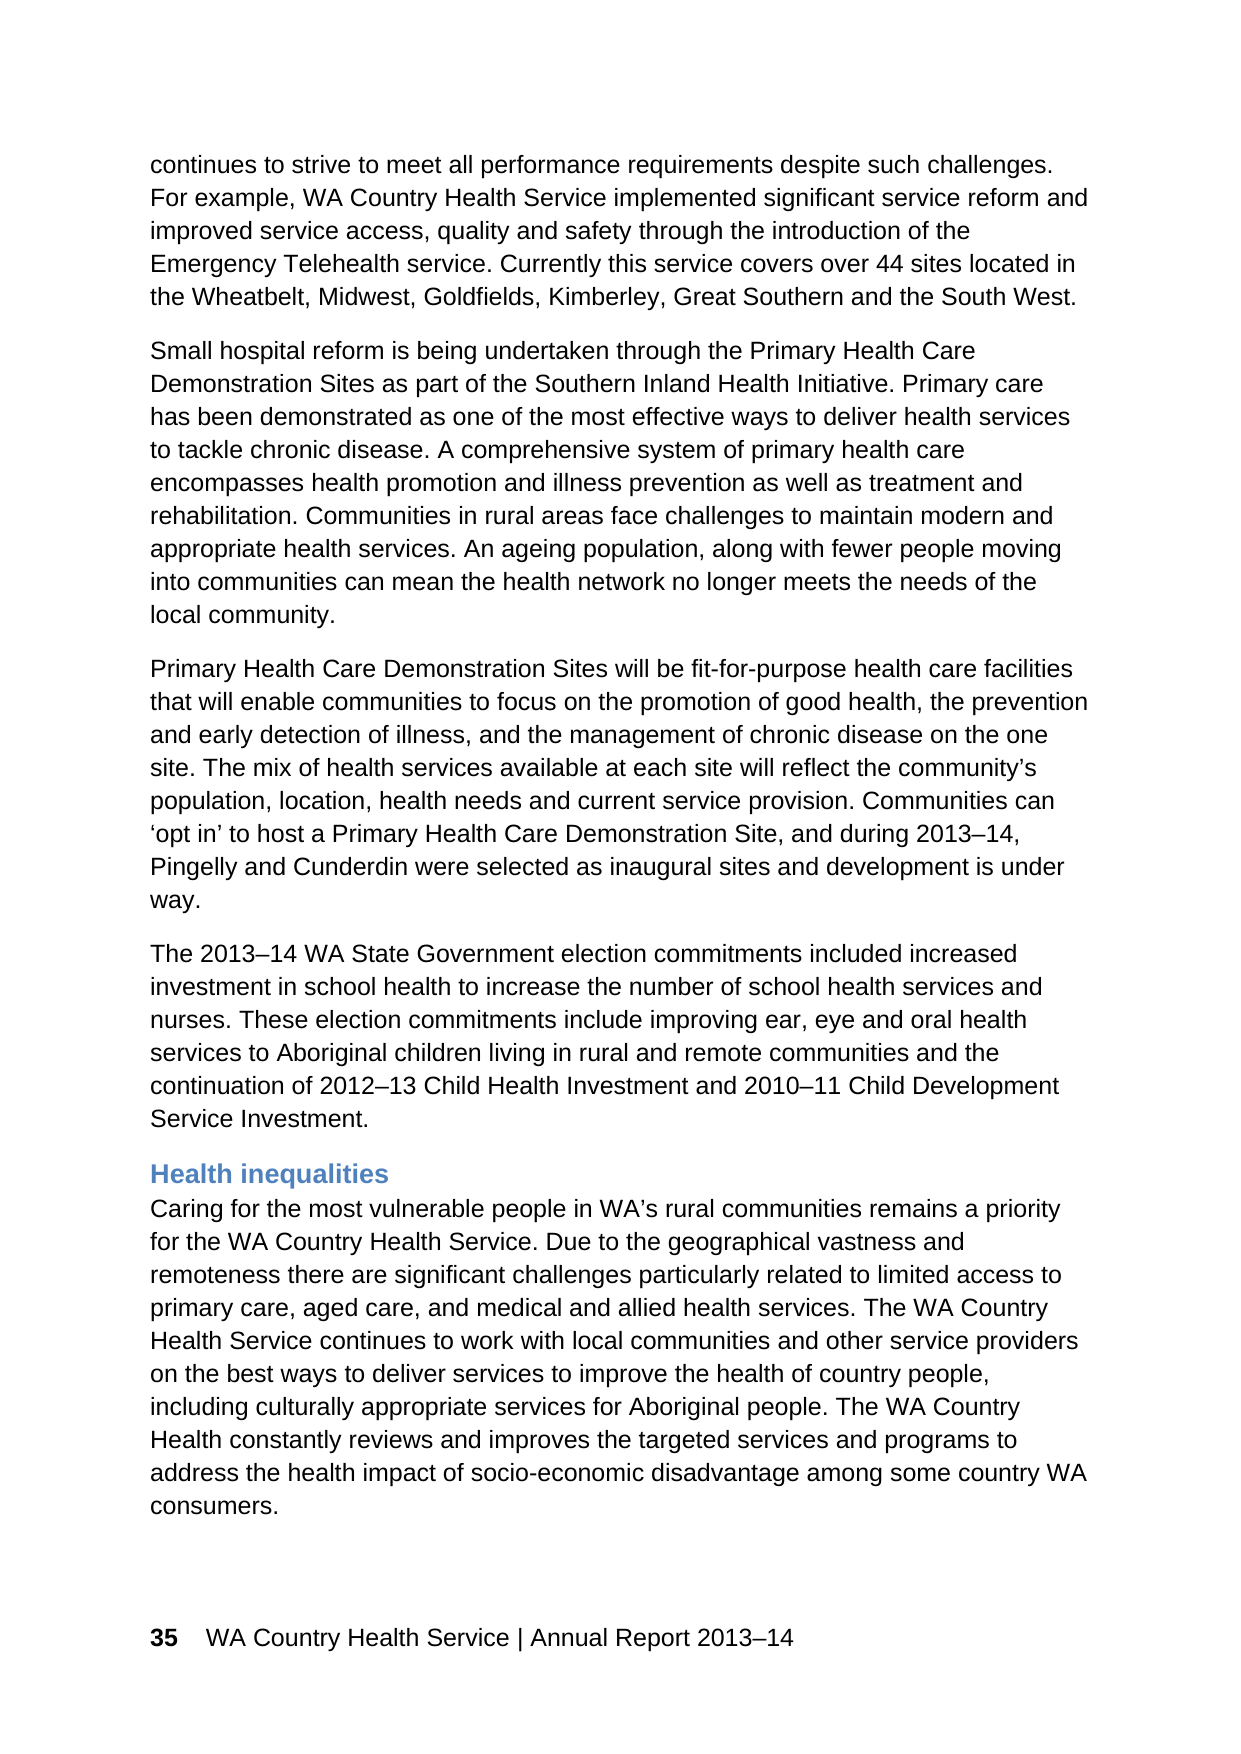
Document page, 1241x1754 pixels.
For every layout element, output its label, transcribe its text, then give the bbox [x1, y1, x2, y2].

text Caring for the most vulnerable people in WA’s rural communities remains a priority for the WA Country Health Service. Due to the geographical vastness and remoteness there are significant challenges particularly related to limited access to primary care, aged care, and medical and allied health services. The WA Country Health Service continues to work with local communities and other service providers on the best ways to deliver services to improve the health of country people, including culturally appropriate services for Aboriginal people. The WA Country Health constantly reviews and improves the targeted services and programs to address the health impact of socio-economic disadvantage among some country WA consumers. [150, 1194, 1090, 1520]
subtitle Health inequalities [150, 1158, 1090, 1189]
text The 2013–14 WA State Government election commitments included increased investment in school health to increase the number of school health services and nurses. These election commitments include improving ear, eye and oral health services to Aboriginal children living in rural and remote communities and the continuation of 2012–13 Child Health Investment and 2010–11 Child Development Service Investment. [150, 939, 1090, 1133]
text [150, 150, 1090, 311]
text Primary Health Care Demonstration Sites will be fit-for-purpose health care facilities that will enable communities to focus on the promotion of good health, the prevention and early detection of illness, and the management of chronic disease on the one site. The mix of health services available at each site will reflect the community’s population, location, health needs and current service provision. Communities can ‘opt in’ to host a Primary Health Care Demonstration Site, and during 2013–14, Pingelly and Cunderdin were selected as inaugural sites and development is under way. [150, 654, 1090, 914]
text Small hospital reform is being undertaken through the Primary Health Care Demonstration Sites as part of the Southern Inland Health Initiative. Primary care has been demonstrated as one of the most effective ways to deliver health services to tackle chronic disease. A comprehensive system of primary health care encompasses health promotion and illness prevention as well as treatment and rehabilitation. Communities in rural areas face challenges to maintain modern and appropriate health services. An ageing population, along with fewer people moving into communities can mean the health network no longer meets the needs of the local community. [150, 336, 1090, 629]
